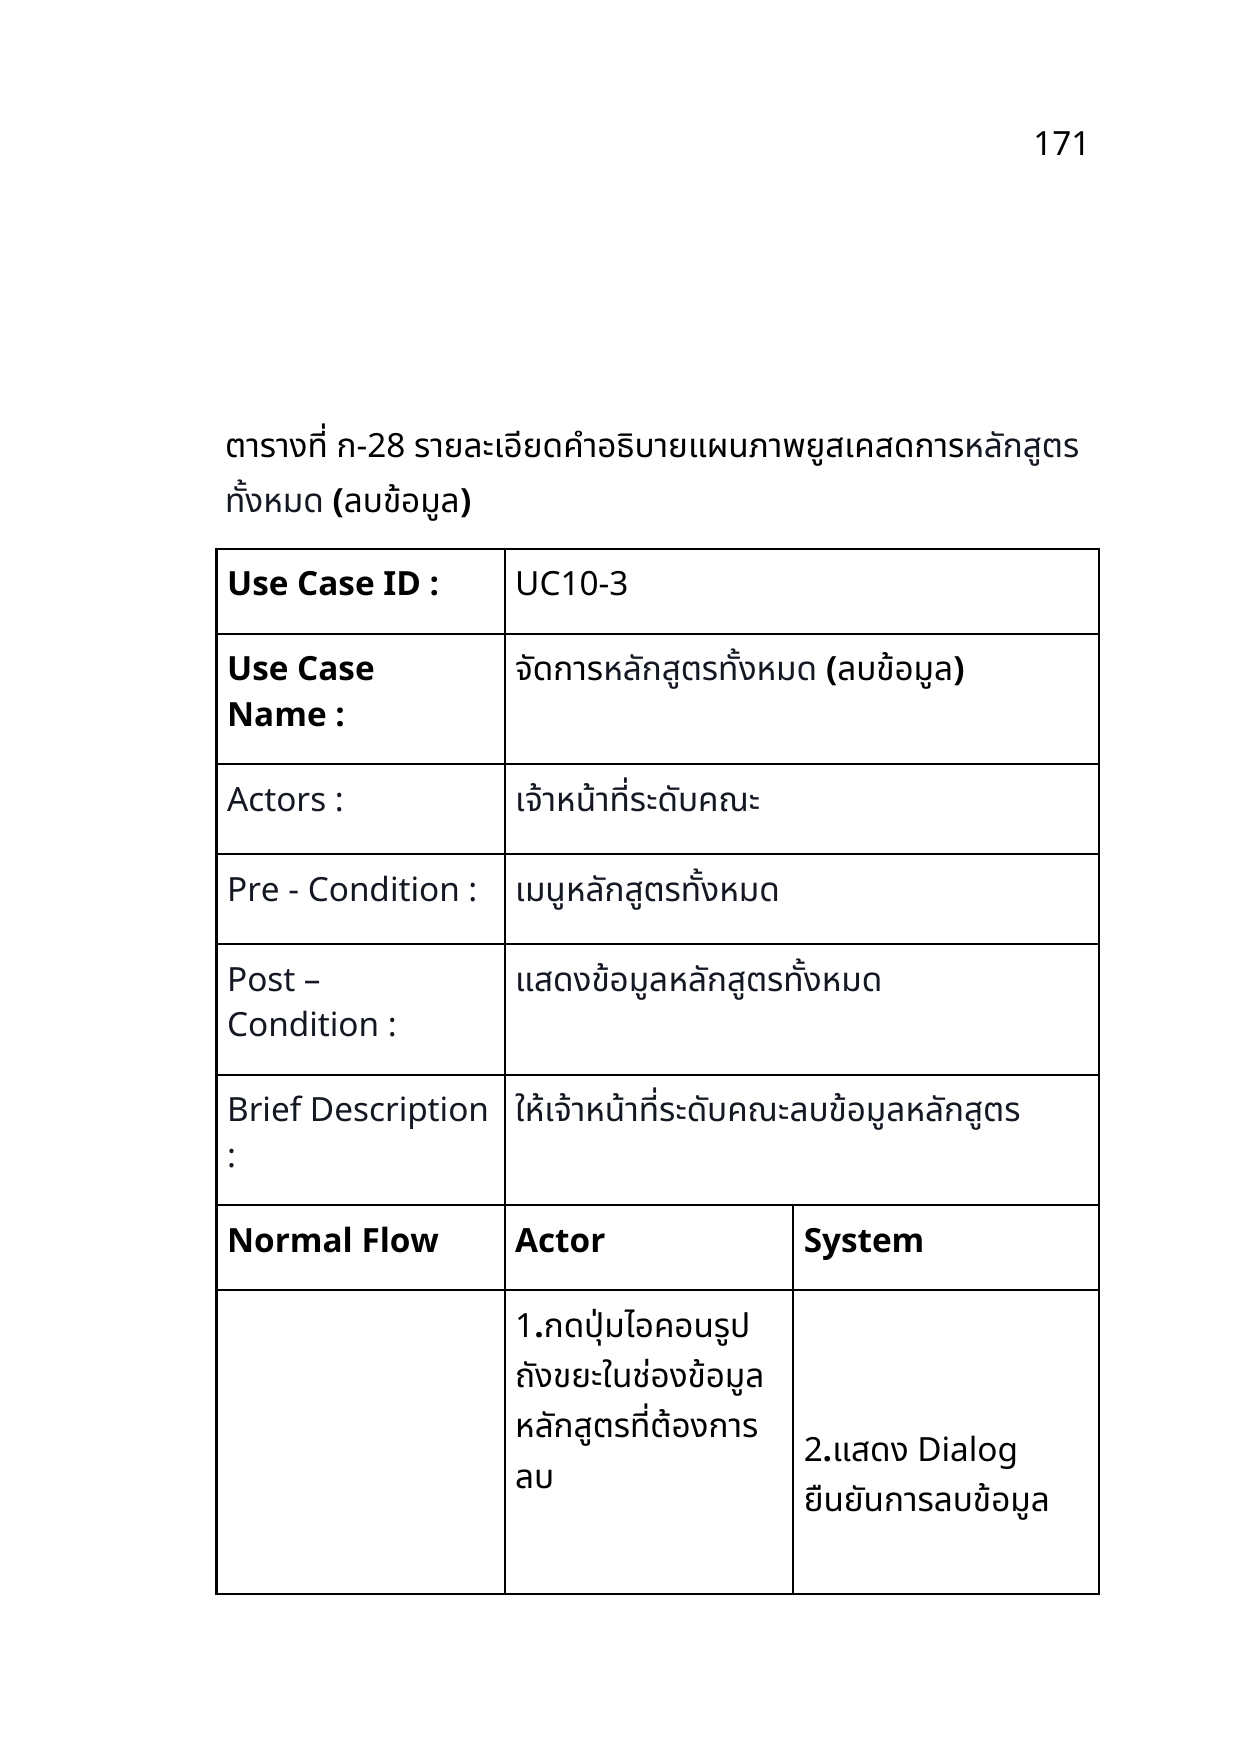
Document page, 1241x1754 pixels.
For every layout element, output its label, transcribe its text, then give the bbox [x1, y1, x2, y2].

table_header UC10-3 [506, 550, 1098, 633]
table_cell Brief Description : [218, 1076, 504, 1204]
table_cell Pre - Condition : [218, 855, 504, 943]
table_cell Actors : [218, 765, 504, 853]
table_cell System [794, 1206, 1098, 1289]
text ตารางที่ ก-28 รายละเอียดคำอธิบายแผนภาพยูสเคสดการหลักสูตรทั้งหมด (ลบข้อมูล) [225, 422, 1090, 527]
table_cell เมนูหลักสูตรทั้งหมด [506, 855, 1098, 943]
table_cell เจ้าหน้าที่ระดับคณะ [506, 765, 1098, 853]
table_cell Use Case Name : [218, 635, 504, 763]
table_cell จัดการหลักสูตรทั้งหมด (ลบข้อมูล) [506, 635, 1098, 763]
table_cell Post – Condition : [218, 945, 504, 1073]
table_cell ให้เจ้าหน้าที่ระดับคณะลบข้อมูลหลักสูตร [506, 1076, 1098, 1204]
table_cell Actor [506, 1206, 792, 1289]
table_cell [506, 1291, 792, 1592]
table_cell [794, 1291, 1098, 1592]
table_cell Normal Flow [218, 1206, 504, 1289]
table_header Use Case ID : [218, 550, 504, 633]
table_cell [218, 1291, 504, 1592]
table_cell แสดงข้อมูลหลักสูตรทั้งหมด [506, 945, 1098, 1073]
